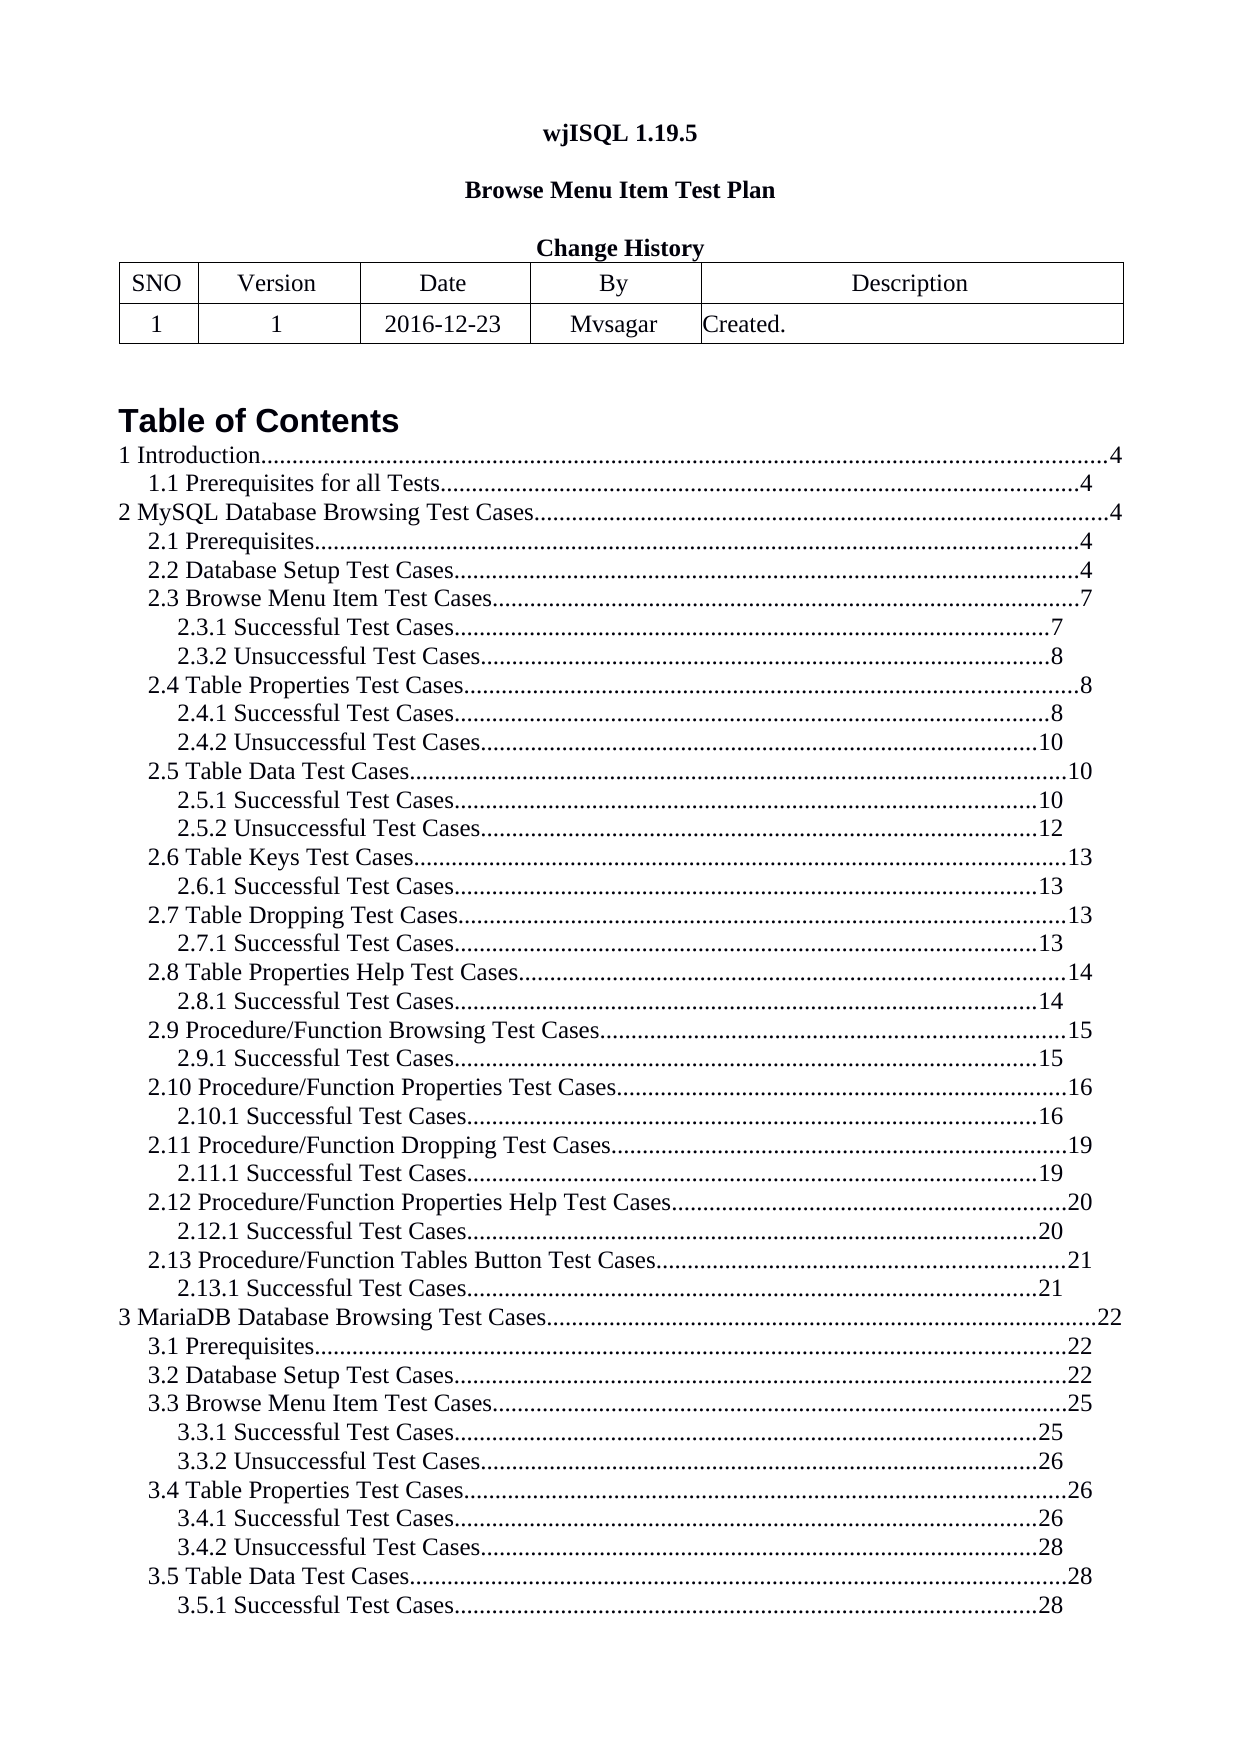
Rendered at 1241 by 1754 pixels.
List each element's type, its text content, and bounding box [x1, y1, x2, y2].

text 2.3.1 Successful Test Cases 7 [177, 612, 1122, 641]
text 1 Introduction 4 [118, 440, 1122, 468]
text 2.1 Prerequisites 4 [148, 526, 1122, 555]
text 2.8 Table Properties Help Test Cases 14 [148, 957, 1122, 986]
table_cell 1 [120, 304, 198, 343]
text 2.3.2 Unsuccessful Test Cases 8 [177, 641, 1122, 670]
text 3.5 Table Data Test Cases 28 [148, 1561, 1122, 1590]
text 3.3 Browse Menu Item Test Cases 25 [148, 1388, 1122, 1417]
text 2.7 Table Dropping Test Cases 13 [148, 900, 1122, 928]
text 2.10 Procedure/Function Properties Test Cases 16 [148, 1072, 1122, 1101]
text 3.4.1 Successful Test Cases 26 [177, 1503, 1122, 1532]
text Change History [118, 233, 1122, 262]
table_header Date [361, 263, 530, 303]
table_header By [531, 263, 701, 303]
text 2.9.1 Successful Test Cases 15 [177, 1043, 1122, 1072]
text 2.11.1 Successful Test Cases 19 [177, 1158, 1122, 1187]
text 3.3.1 Successful Test Cases 25 [177, 1417, 1122, 1446]
table_header Version [199, 263, 360, 303]
text 2.4.1 Successful Test Cases 8 [177, 698, 1122, 727]
text 2.5.2 Unsuccessful Test Cases 12 [177, 813, 1122, 842]
text 2.9 Procedure/Function Browsing Test Cases 15 [148, 1015, 1122, 1043]
text 2.3 Browse Menu Item Test Cases 7 [148, 583, 1122, 612]
text 2.6 Table Keys Test Cases 13 [148, 842, 1122, 871]
text 2.2 Database Setup Test Cases 4 [148, 555, 1122, 583]
text Browse Menu Item Test Plan [118, 176, 1122, 204]
text 2.13.1 Successful Test Cases 21 [177, 1273, 1122, 1302]
text 3.4 Table Properties Test Cases 26 [148, 1475, 1122, 1503]
text 1.1 Prerequisites for all Tests 4 [148, 468, 1122, 497]
table_cell Created. [702, 304, 1123, 343]
text wjISQL 1.19.5 [118, 118, 1122, 147]
text 2.4 Table Properties Test Cases 8 [148, 670, 1122, 698]
text 3.2 Database Setup Test Cases 22 [148, 1360, 1122, 1388]
text 3 MariaDB Database Browsing Test Cases 22 [118, 1302, 1122, 1331]
table_cell 2016-12-23 [361, 304, 530, 343]
table_cell 1 [199, 304, 360, 343]
table_header Description [702, 263, 1123, 303]
text 3.1 Prerequisites 22 [148, 1331, 1122, 1360]
text 2.7.1 Successful Test Cases 13 [177, 928, 1122, 957]
table_header SNO [120, 263, 198, 303]
text 2.6.1 Successful Test Cases 13 [177, 871, 1122, 900]
text 3.3.2 Unsuccessful Test Cases 26 [177, 1446, 1122, 1475]
text 2.5.1 Successful Test Cases 10 [177, 785, 1122, 813]
text 2 MySQL Database Browsing Test Cases 4 [118, 497, 1122, 526]
text 2.8.1 Successful Test Cases 14 [177, 986, 1122, 1015]
text 2.10.1 Successful Test Cases 16 [177, 1101, 1122, 1130]
text 2.11 Procedure/Function Dropping Test Cases 19 [148, 1130, 1122, 1158]
text 2.5 Table Data Test Cases 10 [148, 756, 1122, 785]
text 3.4.2 Unsuccessful Test Cases 28 [177, 1532, 1122, 1561]
subtitle Table of Contents [118, 401, 1122, 440]
text 2.13 Procedure/Function Tables Button Test Cases 21 [148, 1245, 1122, 1273]
text 2.12.1 Successful Test Cases 20 [177, 1216, 1122, 1245]
table_cell Mvsagar [531, 304, 701, 343]
text 2.4.2 Unsuccessful Test Cases 10 [177, 727, 1122, 756]
text 2.12 Procedure/Function Properties Help Test Cases 20 [148, 1187, 1122, 1216]
text 3.5.1 Successful Test Cases 28 [177, 1590, 1122, 1618]
